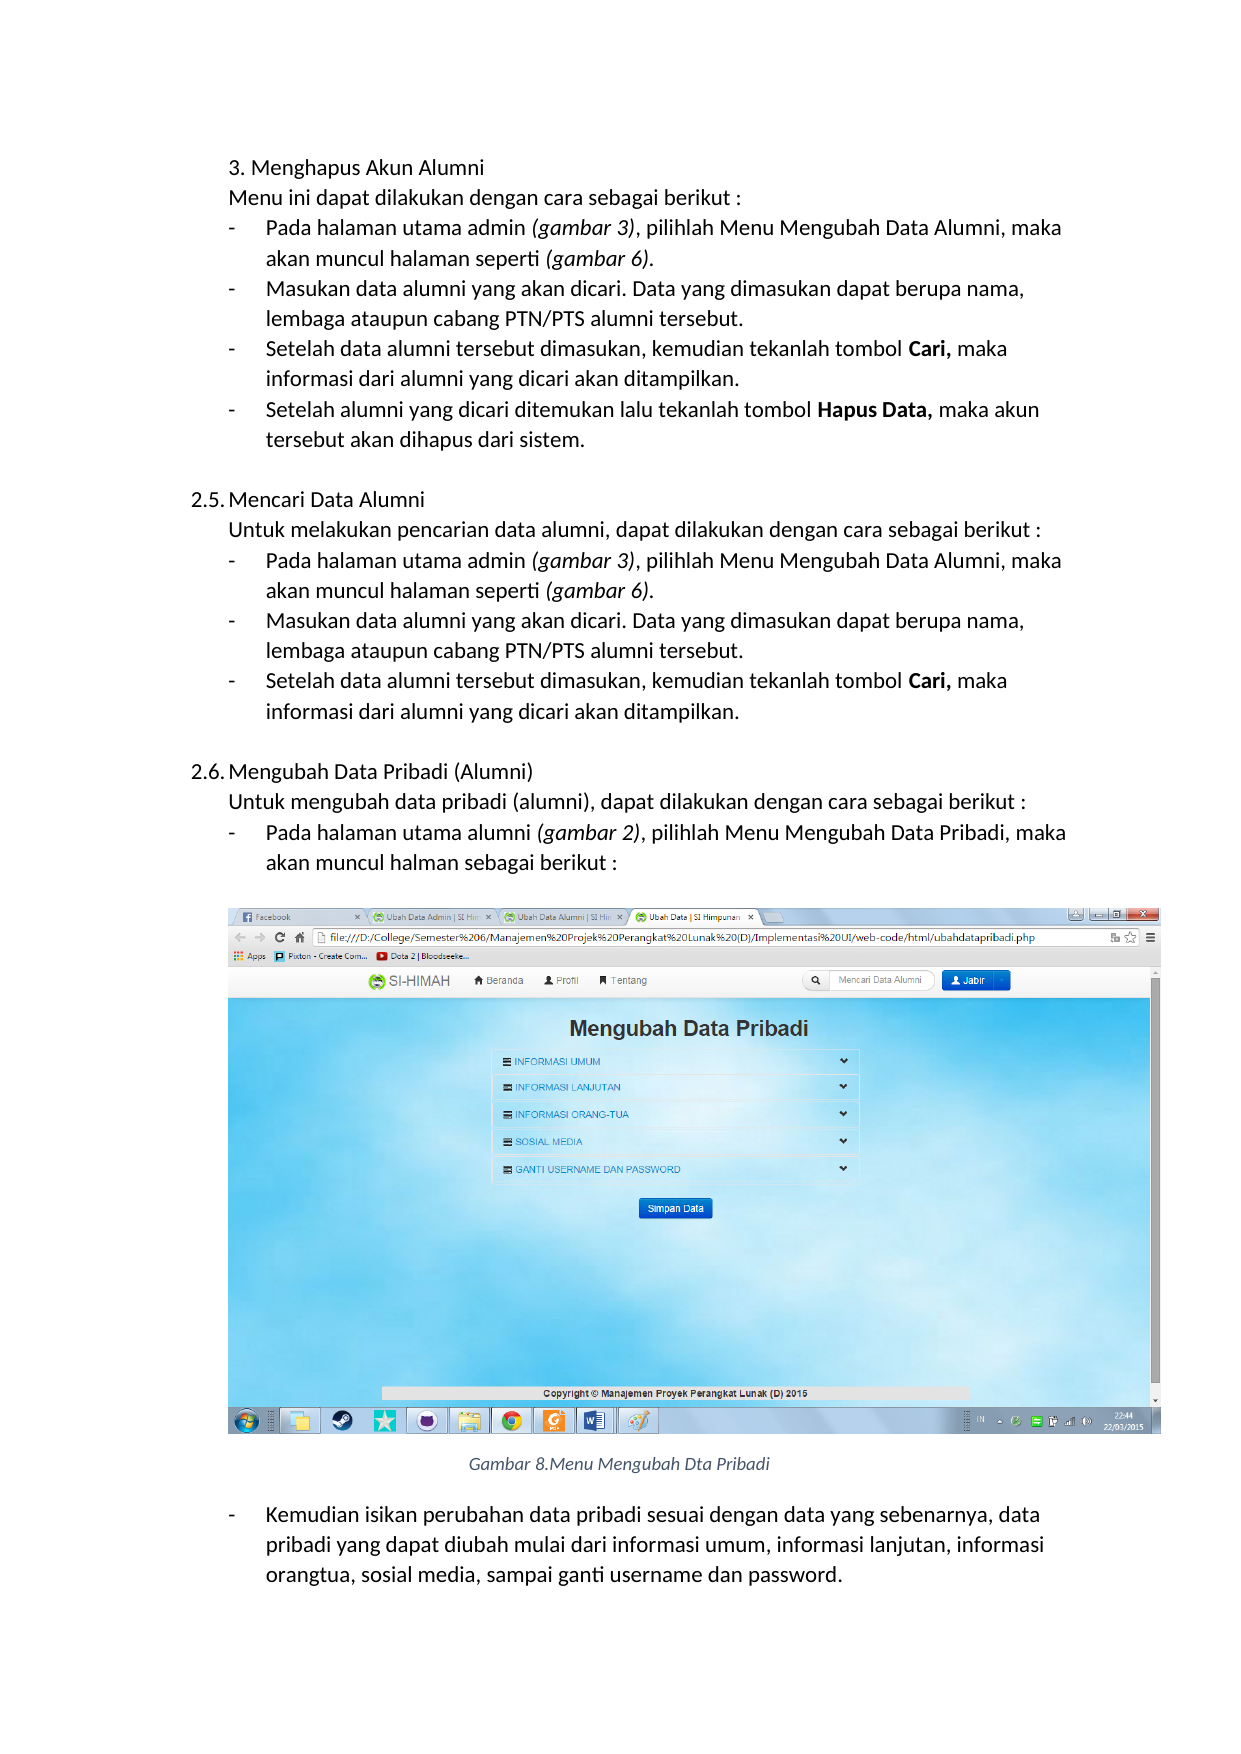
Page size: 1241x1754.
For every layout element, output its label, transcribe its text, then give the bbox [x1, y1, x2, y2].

list Kemudian isikan perubahan data pribadi sesuai dengan data yang sebenarnya, data pribadi yang dapat diubah mulai dari informasi umum, informasi lanjutan, informasi orangtua, sosial media, sampai ganti username dan password. [228, 1500, 1087, 1588]
list Mencari Data Alumni [191, 485, 1087, 513]
text Menu ini dapat dilakukan dengan cara sebagai berikut : [153, 183, 1087, 211]
picture [228, 908, 1161, 1434]
list Untuk mengubah data pribadi (alumni), dapat dilakukan dengan cara sebagai berikut : [228, 787, 1087, 815]
list Pada halaman utama alumni (gambar 2), pilihlah Menu Mengubah Data Pribadi, maka akan muncul halman sebagai berikut : [228, 818, 1087, 876]
text 3. Menghapus Akun Alumni [153, 153, 1087, 181]
list Mengubah Data Pribadi (Alumni) [191, 757, 1087, 785]
list Pada halaman utama admin (gambar 3), pilihlah Menu Mengubah Data Alumni, maka akan muncul halaman seperti (gambar 6). [228, 213, 1087, 272]
list Setelah data alumni tersebut dimasukan, kemudian tekanlah tombol Cari, maka informasi dari alumni yang dicari akan ditampilkan. [228, 667, 1087, 725]
list Masukan data alumni yang akan dicari. Data yang dimasukan dapat berupa nama, lembaga ataupun cabang PTN/PTS alumni tersebut. [228, 274, 1087, 332]
list Untuk melakukan pencarian data alumni, dapat dilakukan dengan cara sebagai berikut : [228, 516, 1087, 543]
list Setelah alumni yang dicari ditemukan lalu tekanlah tombol Hapus Data, maka akun tersebut akan dihapus dari sistem. [228, 395, 1087, 453]
list Pada halaman utama admin (gambar 3), pilihlah Menu Mengubah Data Alumni, maka akan muncul halaman seperti (gambar 6). [228, 546, 1087, 604]
list Masukan data alumni yang akan dicari. Data yang dimasukan dapat berupa nama, lembaga ataupun cabang PTN/PTS alumni tersebut. [228, 606, 1087, 664]
list Setelah data alumni tersebut dimasukan, kemudian tekanlah tombol Cari, maka informasi dari alumni yang dicari akan ditampilkan. [228, 334, 1087, 392]
